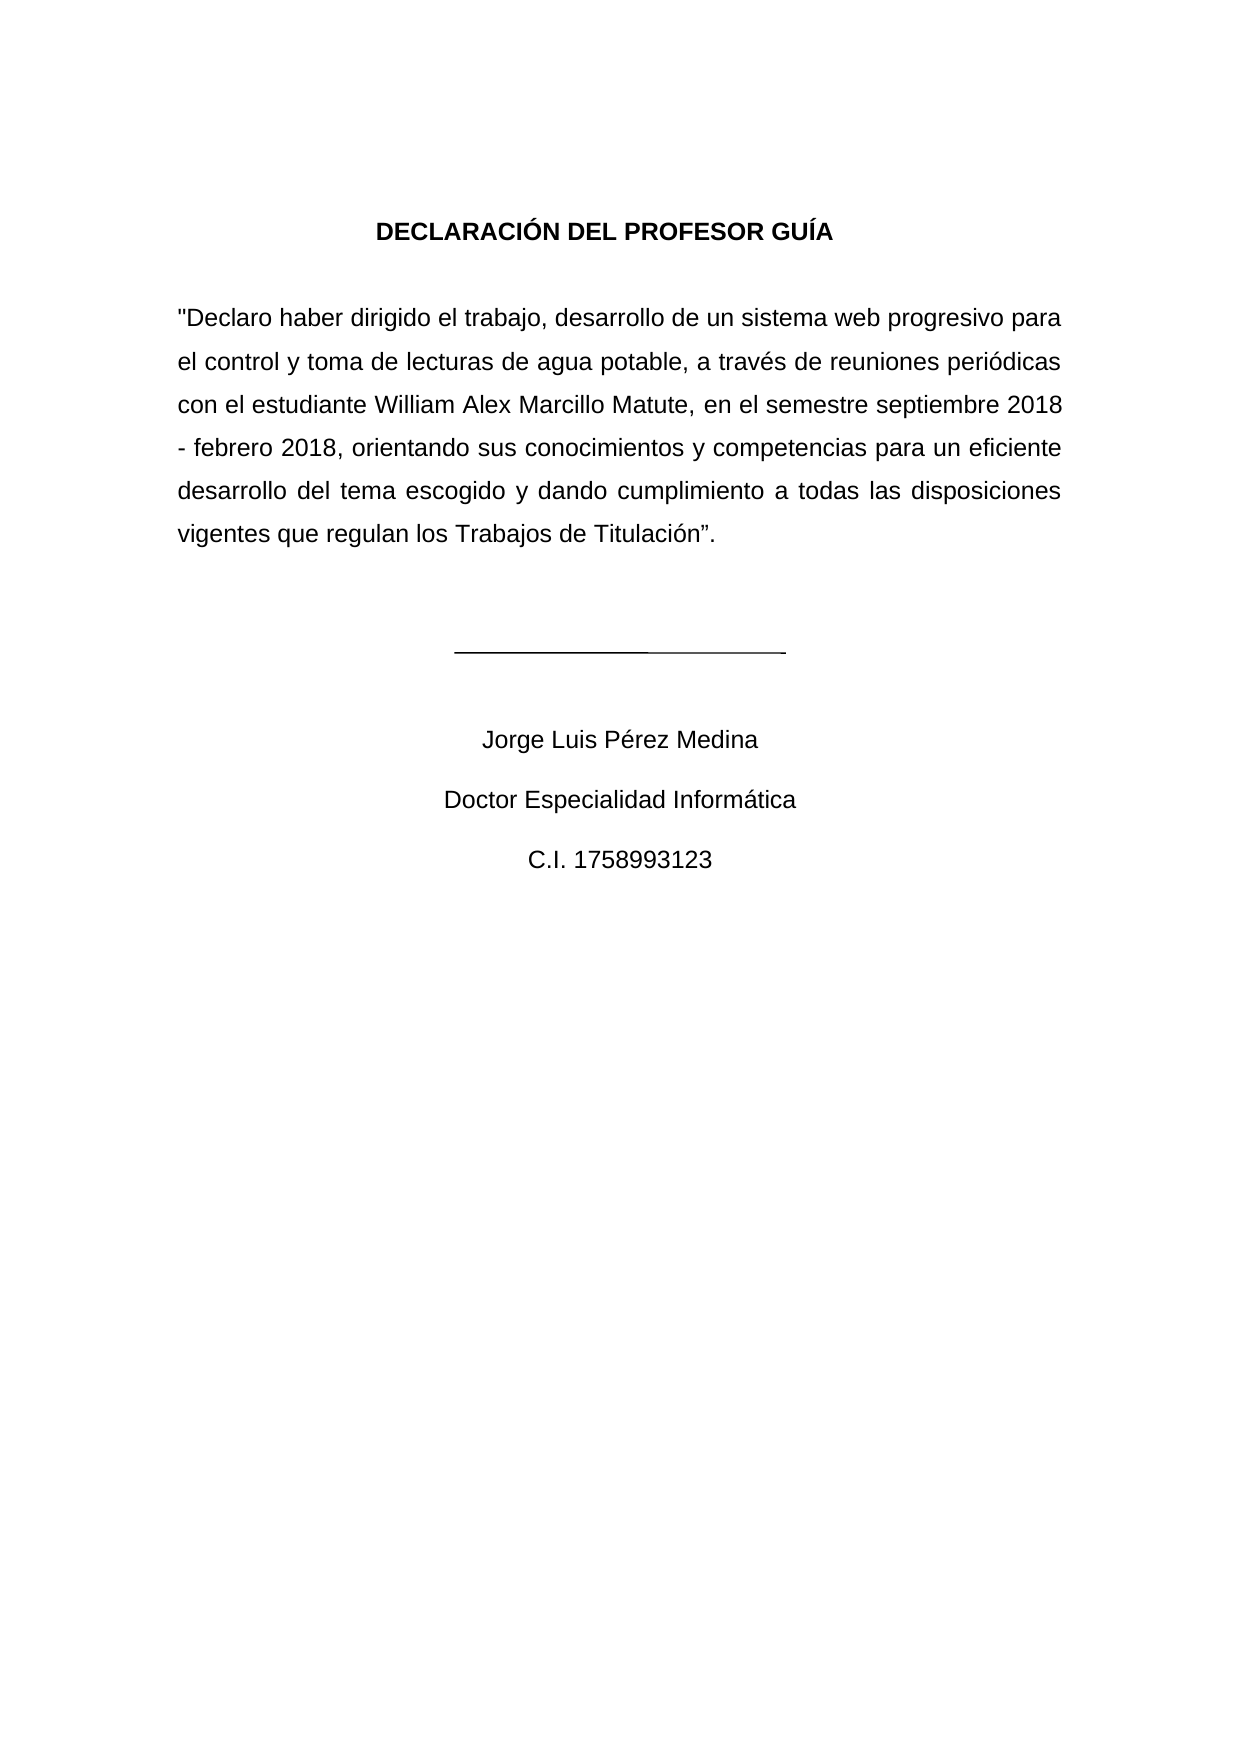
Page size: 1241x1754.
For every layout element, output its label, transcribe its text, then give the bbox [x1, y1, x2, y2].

text Jorge Luis Pérez Medina [177, 725, 1063, 754]
text DECLARACIÓN DEL PROFESOR GUÍA [219, 217, 990, 246]
text "Declaro haber dirigido el trabajo, desarrollo de un sistema web progresivo para el control y toma de lecturas de agua potable, a través de reuniones periódicas con el estudiante William Alex Marcillo Matute, en el semestre septiembre 2018 - febrero 2018, orientando sus conocimientos y competencias para un eficiente desarrollo del tema escogido y dando cumplimiento a todas las disposiciones vigentes que regulan los Trabajos de Titulación”. [177, 303, 1063, 548]
text Doctor Especialidad Informática [177, 785, 1063, 813]
text C.I. 1758993123 [177, 844, 1063, 873]
